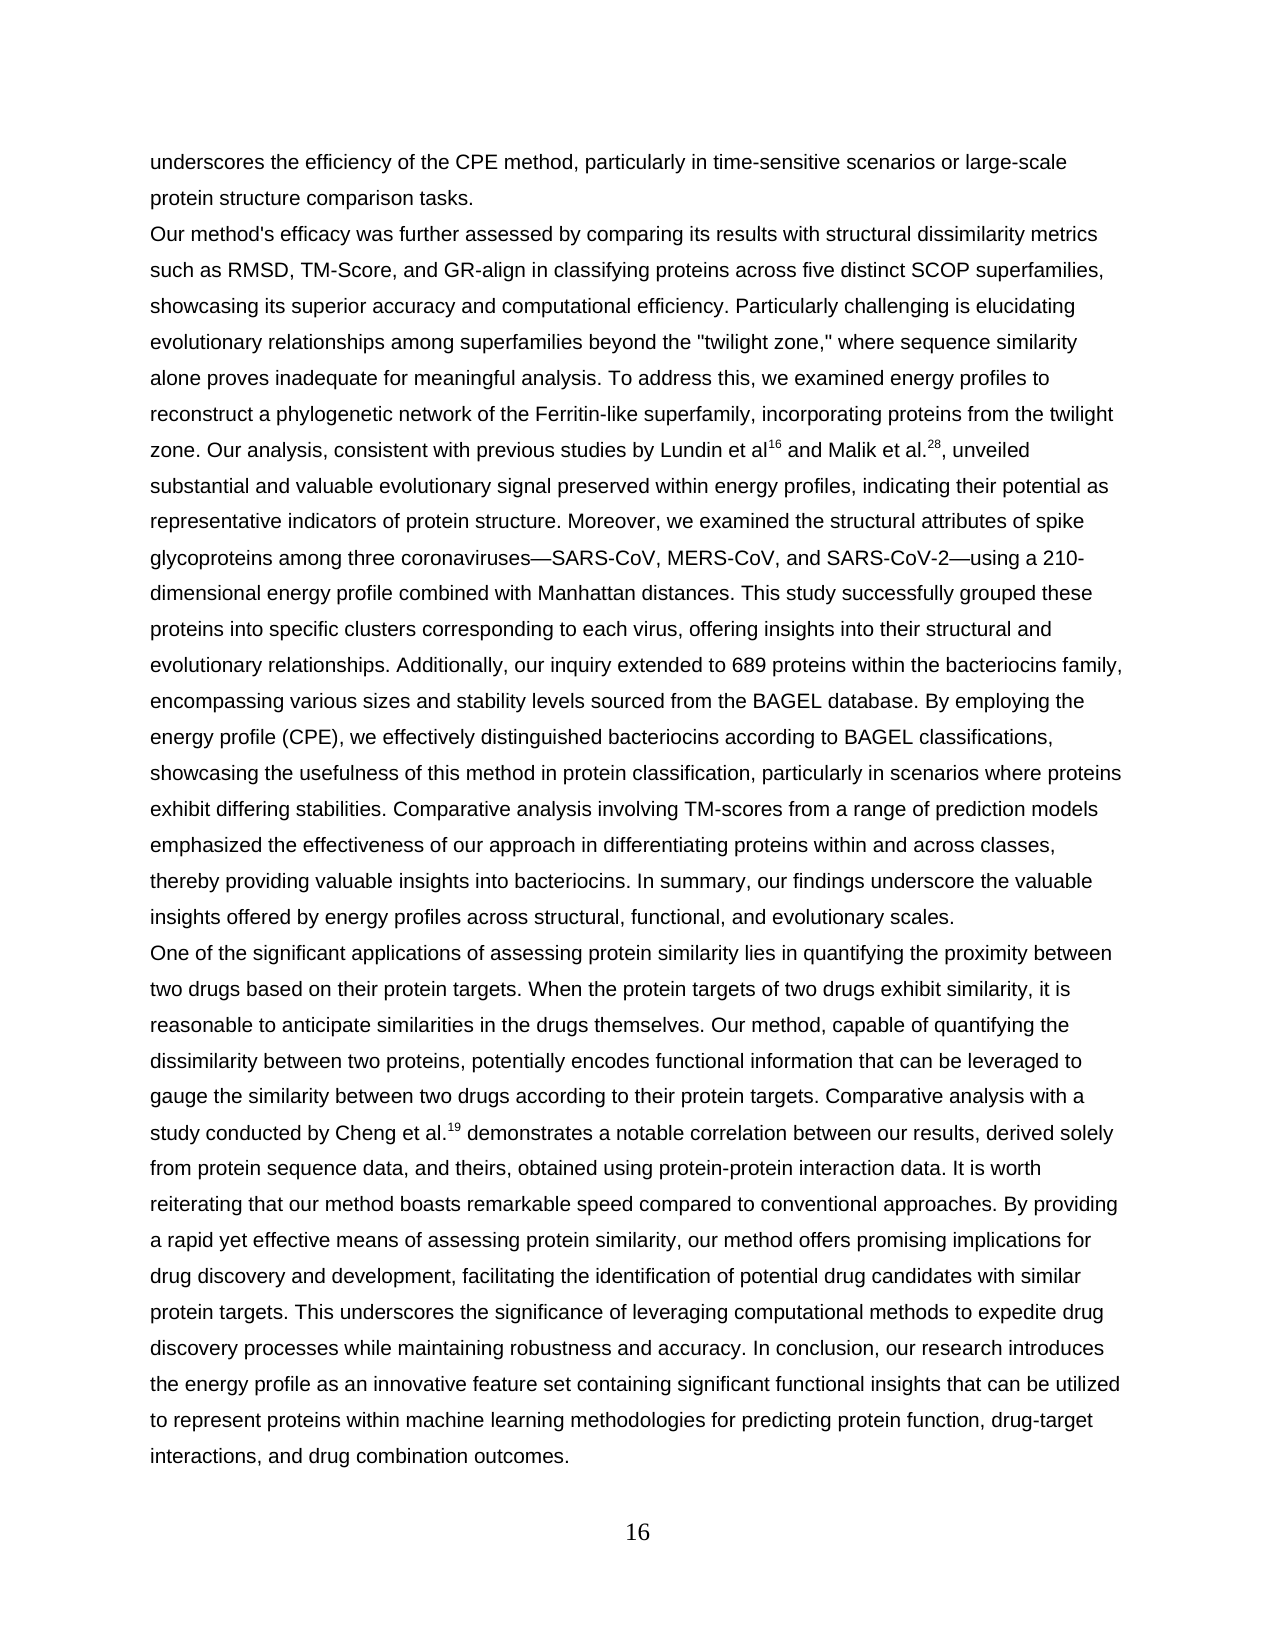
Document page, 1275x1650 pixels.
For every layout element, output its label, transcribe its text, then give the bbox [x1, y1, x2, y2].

text One of the significant applications of assessing protein similarity lies in quantifying the proximity between two drugs based on their protein targets. When the protein targets of two drugs exhibit similarity, it is reasonable to anticipate similarities in the drugs themselves. Our method, capable of quantifying the dissimilarity between two proteins, potentially encodes functional information that can be leveraged to gauge the similarity between two drugs according to their protein targets. Comparative analysis with a study conducted by Cheng et al.19 demonstrates a notable correlation between our results, derived solely from protein sequence data, and theirs, obtained using protein-protein interaction data. It is worth reiterating that our method boasts remarkable speed compared to conventional approaches. By providing a rapid yet effective means of assessing protein similarity, our method offers promising implications for drug discovery and development, facilitating the identification of potential drug candidates with similar protein targets. This underscores the significance of leveraging computational methods to expedite drug discovery processes while maintaining robustness and accuracy. In conclusion, our research introduces the energy profile as an innovative feature set containing significant functional insights that can be utilized to represent proteins within machine learning methodologies for predicting protein function, drug-target interactions, and drug combination outcomes. [150, 941, 1125, 1468]
text Our method's efficacy was further assessed by comparing its results with structural dissimilarity metrics such as RMSD, TM-Score, and GR-align in classifying proteins across five distinct SCOP superfamilies, showcasing its superior accuracy and computational efficiency. Particularly challenging is elucidating evolutionary relationships among superfamilies beyond the "twilight zone," where sequence similarity alone proves inadequate for meaningful analysis. To address this, we examined energy profiles to reconstruct a phylogenetic network of the Ferritin-like superfamily, incorporating proteins from the twilight zone. Our analysis, consistent with previous studies by Lundin et al16 and Malik et al.28, unveiled substantial and valuable evolutionary signal preserved within energy profiles, indicating their potential as representative indicators of protein structure. Moreover, we examined the structural attributes of spike glycoproteins among three coronaviruses—SARS-CoV, MERS-CoV, and SARS-CoV-2—using a 210-dimensional energy profile combined with Manhattan distances. This study successfully grouped these proteins into specific clusters corresponding to each virus, offering insights into their structural and evolutionary relationships. Additionally, our inquiry extended to 689 proteins within the bacteriocins family, encompassing various sizes and stability levels sourced from the BAGEL database. By employing the energy profile (CPE), we effectively distinguished bacteriocins according to BAGEL classifications, showcasing the usefulness of this method in protein classification, particularly in scenarios where proteins exhibit differing stabilities. Comparative analysis involving TM-scores from a range of prediction models emphasized the effectiveness of our approach in differentiating proteins within and across classes, thereby providing valuable insights into bacteriocins. In summary, our findings underscore the valuable insights offered by energy profiles across structural, functional, and evolutionary scales. [150, 222, 1125, 929]
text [150, 150, 1125, 210]
